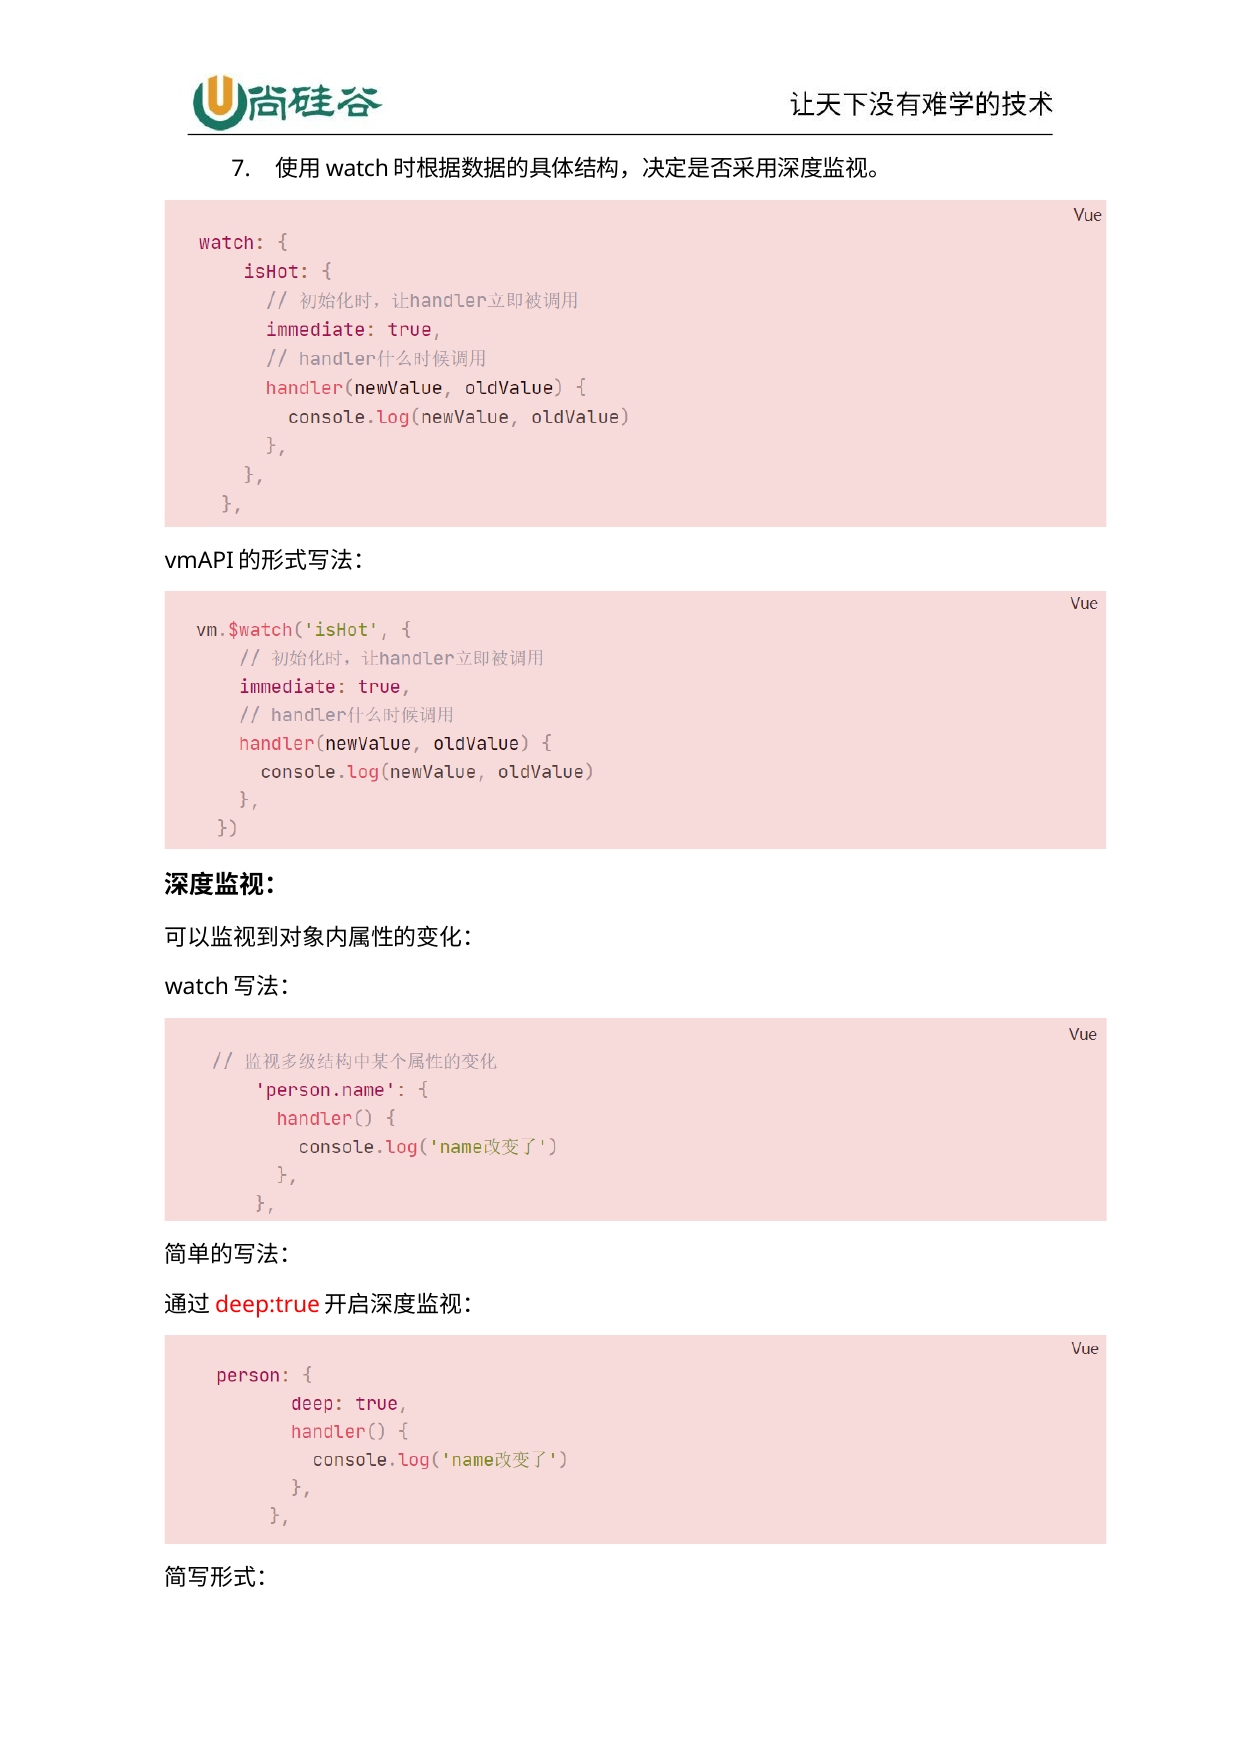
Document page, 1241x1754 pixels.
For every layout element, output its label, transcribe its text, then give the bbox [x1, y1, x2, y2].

picture [164, 200, 1107, 527]
list watch写法： [164, 968, 1107, 1002]
picture [190, 73, 1056, 132]
list 可以监视到对象内属性的变化： [164, 918, 1107, 952]
picture [164, 1335, 1107, 1544]
list 简单的写法： [164, 1236, 1107, 1269]
list 通过deep:true开启深度监视： [164, 1286, 1107, 1319]
list 使用watch时根据数据的具体结构，决定是否采用深度监视。 [231, 150, 1107, 183]
list vmAPI的形式写法： [164, 542, 1107, 575]
picture [164, 591, 1107, 849]
picture [164, 1018, 1107, 1221]
list 简写形式： [164, 1559, 1107, 1592]
list 深度监视： [164, 864, 1107, 900]
